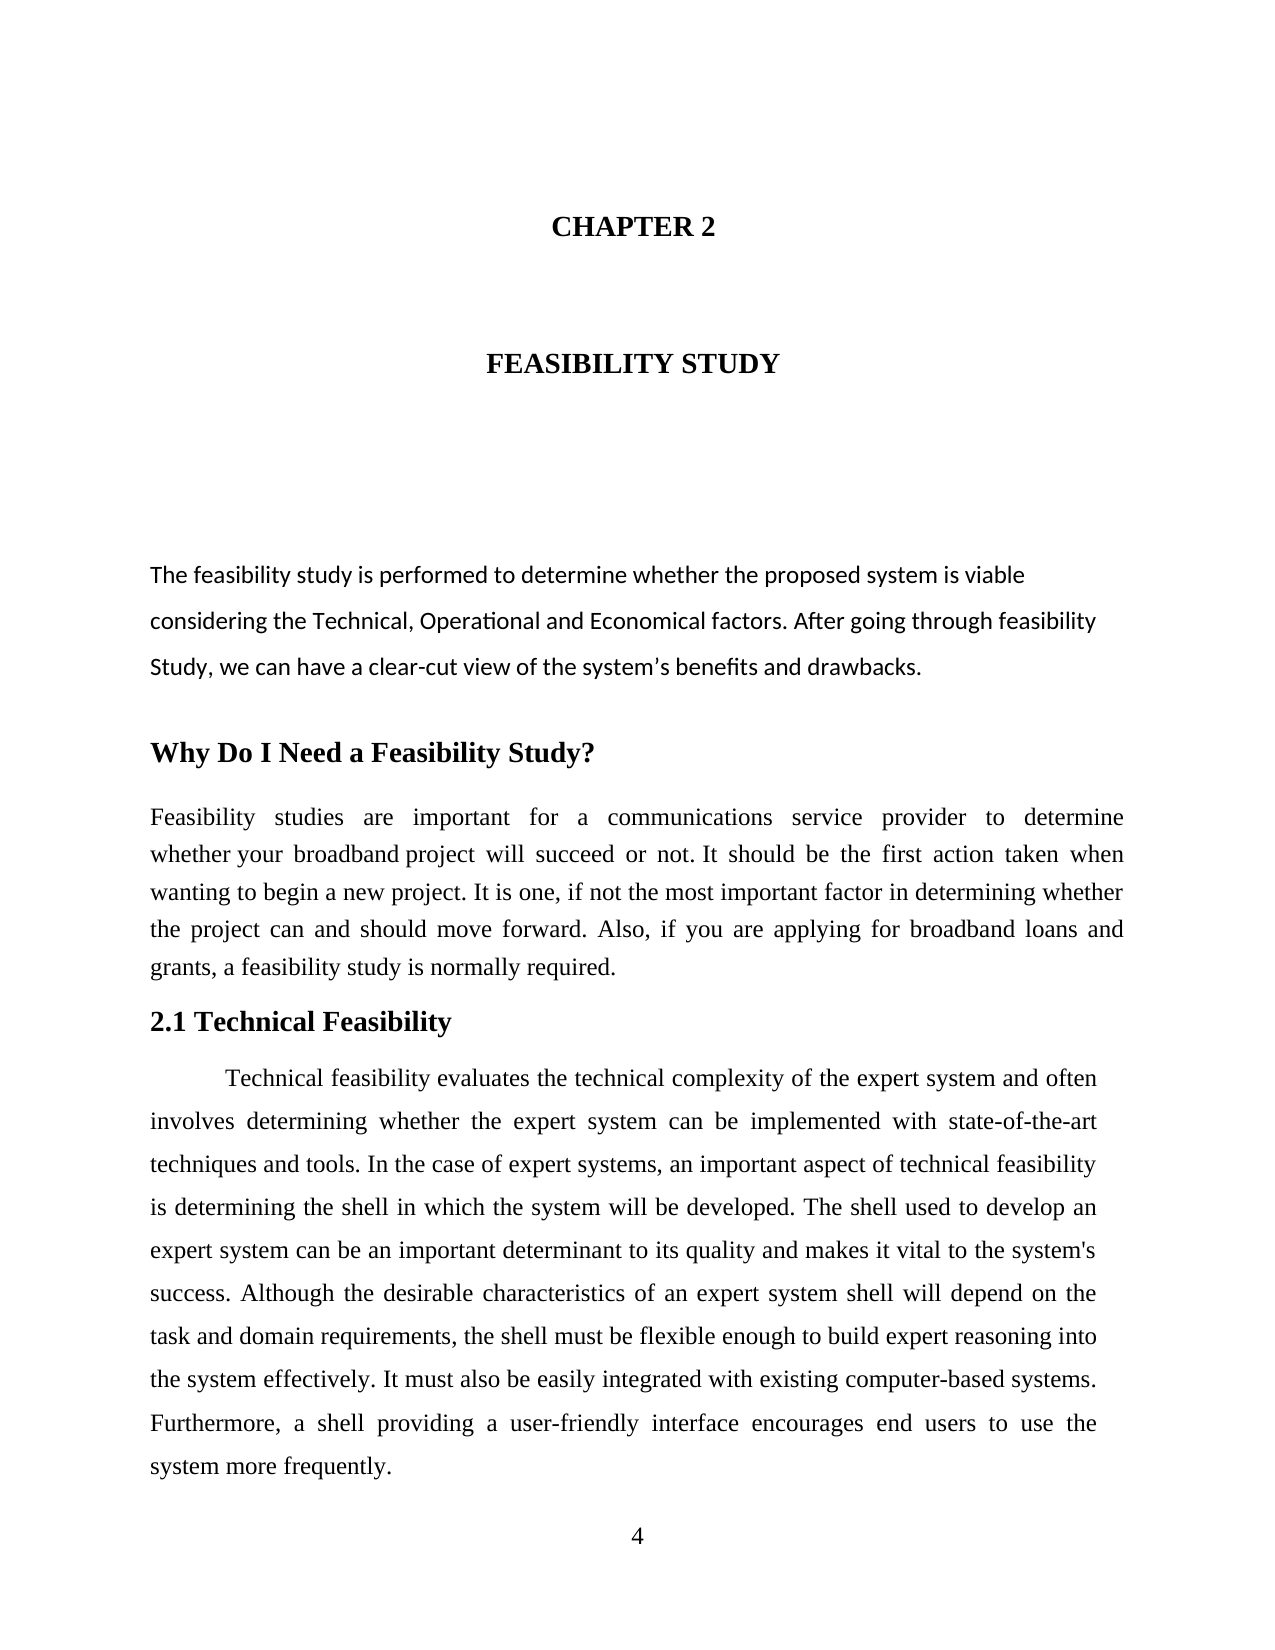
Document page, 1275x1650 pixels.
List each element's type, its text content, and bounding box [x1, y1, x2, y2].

text Technical feasibility evaluates the technical complexity of the expert system and often involves determining whether the expert system can be implemented with state-of-the-art techniques and tools. In the case of expert systems, an important aspect of technical feasibility is determining the shell in which the system will be developed. The shell used to develop an expert system can be an important determinant to its quality and makes it vital to the system's success. Although the desirable characteristics of an expert system shell will depend on the task and domain requirements, the shell must be flexible enough to build expert reasoning into the system effectively. It must also be easily integrated with existing computer-based systems. Furthermore, a shell providing a user-friendly interface encourages end users to use the system more frequently. [150, 1063, 1098, 1479]
text The feasibility study is performed to determine whether the proposed system is viable considering the Technical, Operational and Economical factors. After going through feasibility Study, we can have a clear-cut view of the system’s benefits and drawbacks. [150, 559, 1098, 681]
text CHAPTER 2 [150, 209, 1098, 242]
text Feasibility studies are important for a communications service provider to determine whether your broadband project will succeed or not. It should be the first action taken when wanting to begin a new project. It is one, if not the most important factor in determining whether the project can and should move forward. Also, if you are applying for broadband loans and grants, a feasibility study is normally required. [150, 793, 1125, 981]
title 2.1 Technical Feasibility [150, 1004, 1125, 1038]
title Why Do I Need a Feasibility Study? [150, 735, 1125, 768]
title FEASIBILITY STUDY [150, 347, 1098, 380]
